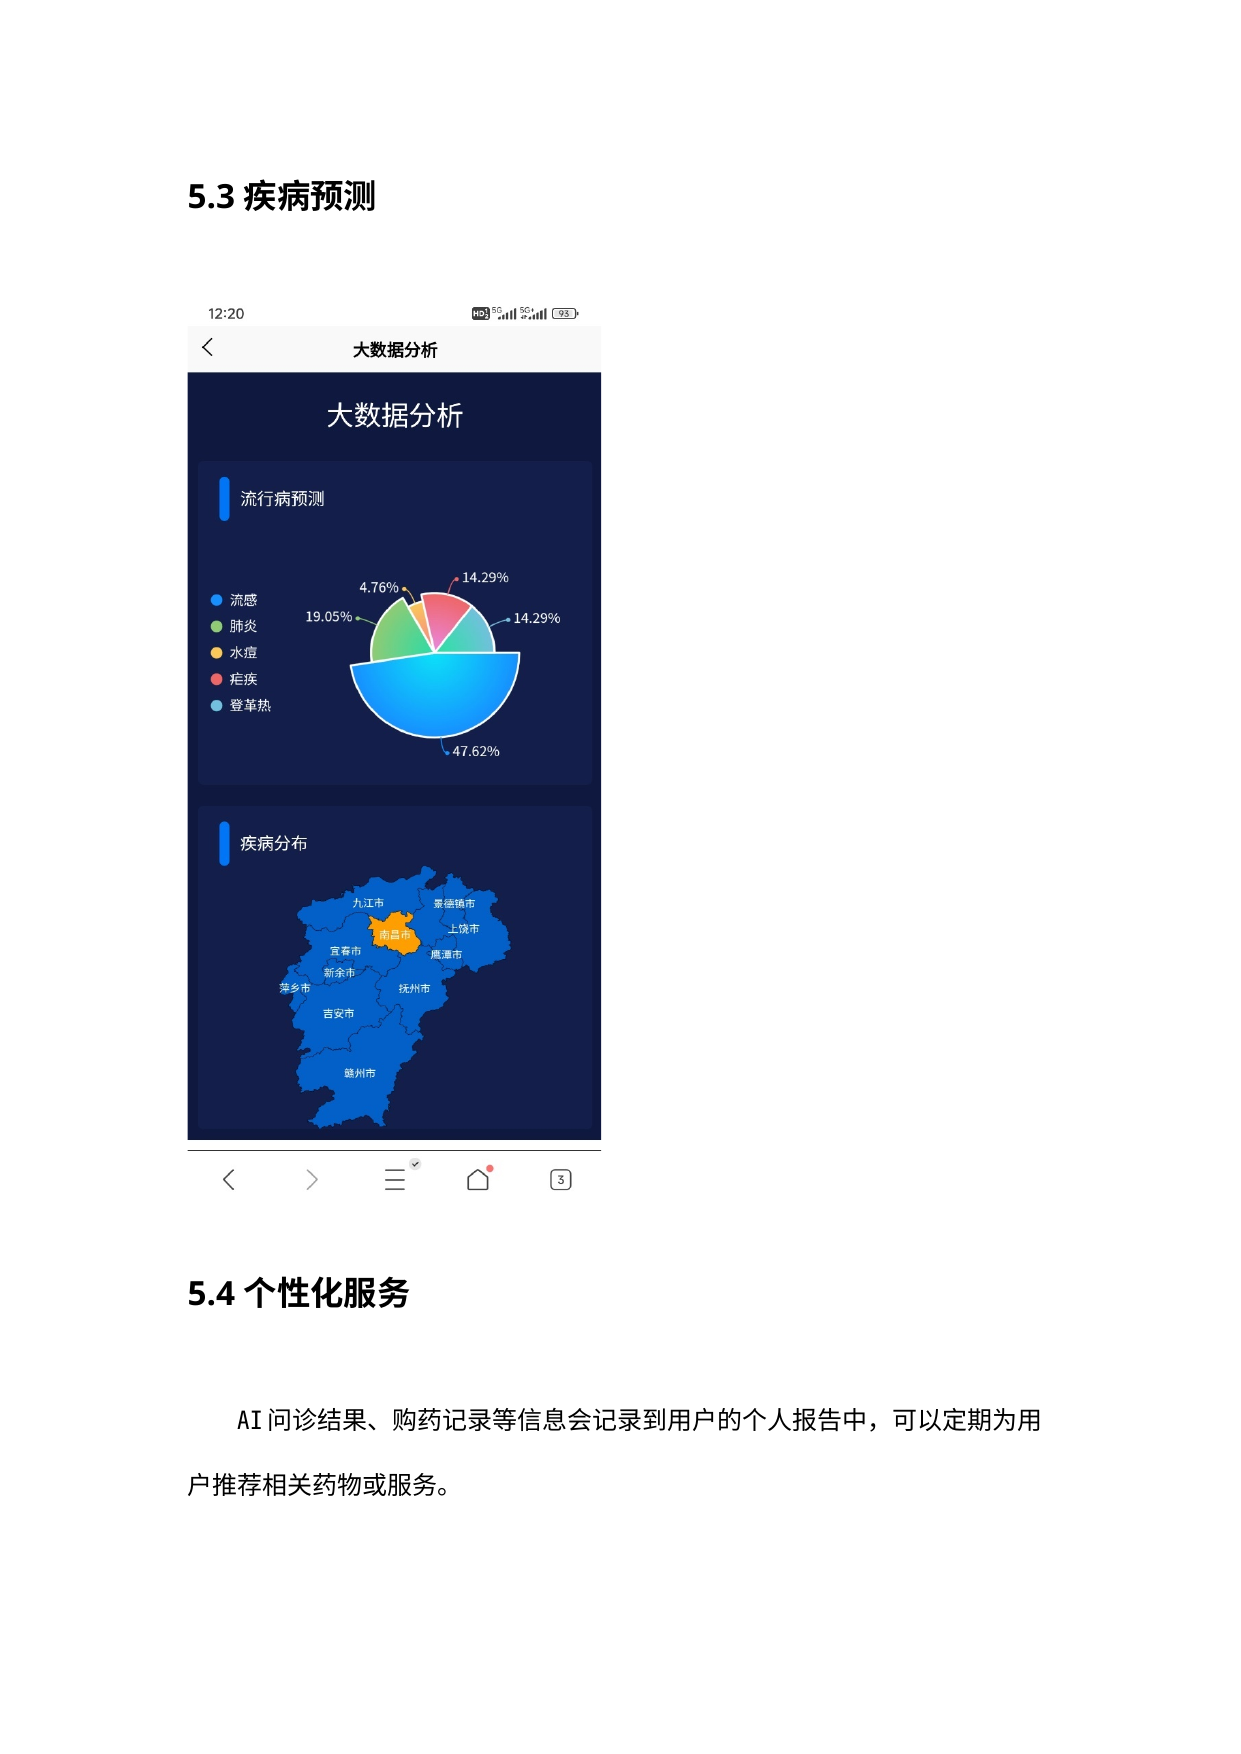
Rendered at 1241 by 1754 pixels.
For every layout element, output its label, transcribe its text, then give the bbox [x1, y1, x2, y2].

text AI问诊结果、购药记录等信息会记录到用户的个人报告中，可以定期为用户推荐相关药物或服务。 [187, 1386, 1053, 1516]
subtitle 5.4 个性化服务 [187, 1259, 1053, 1324]
picture [187, 289, 602, 1209]
subtitle 5.3 疾病预测 [187, 162, 1053, 227]
